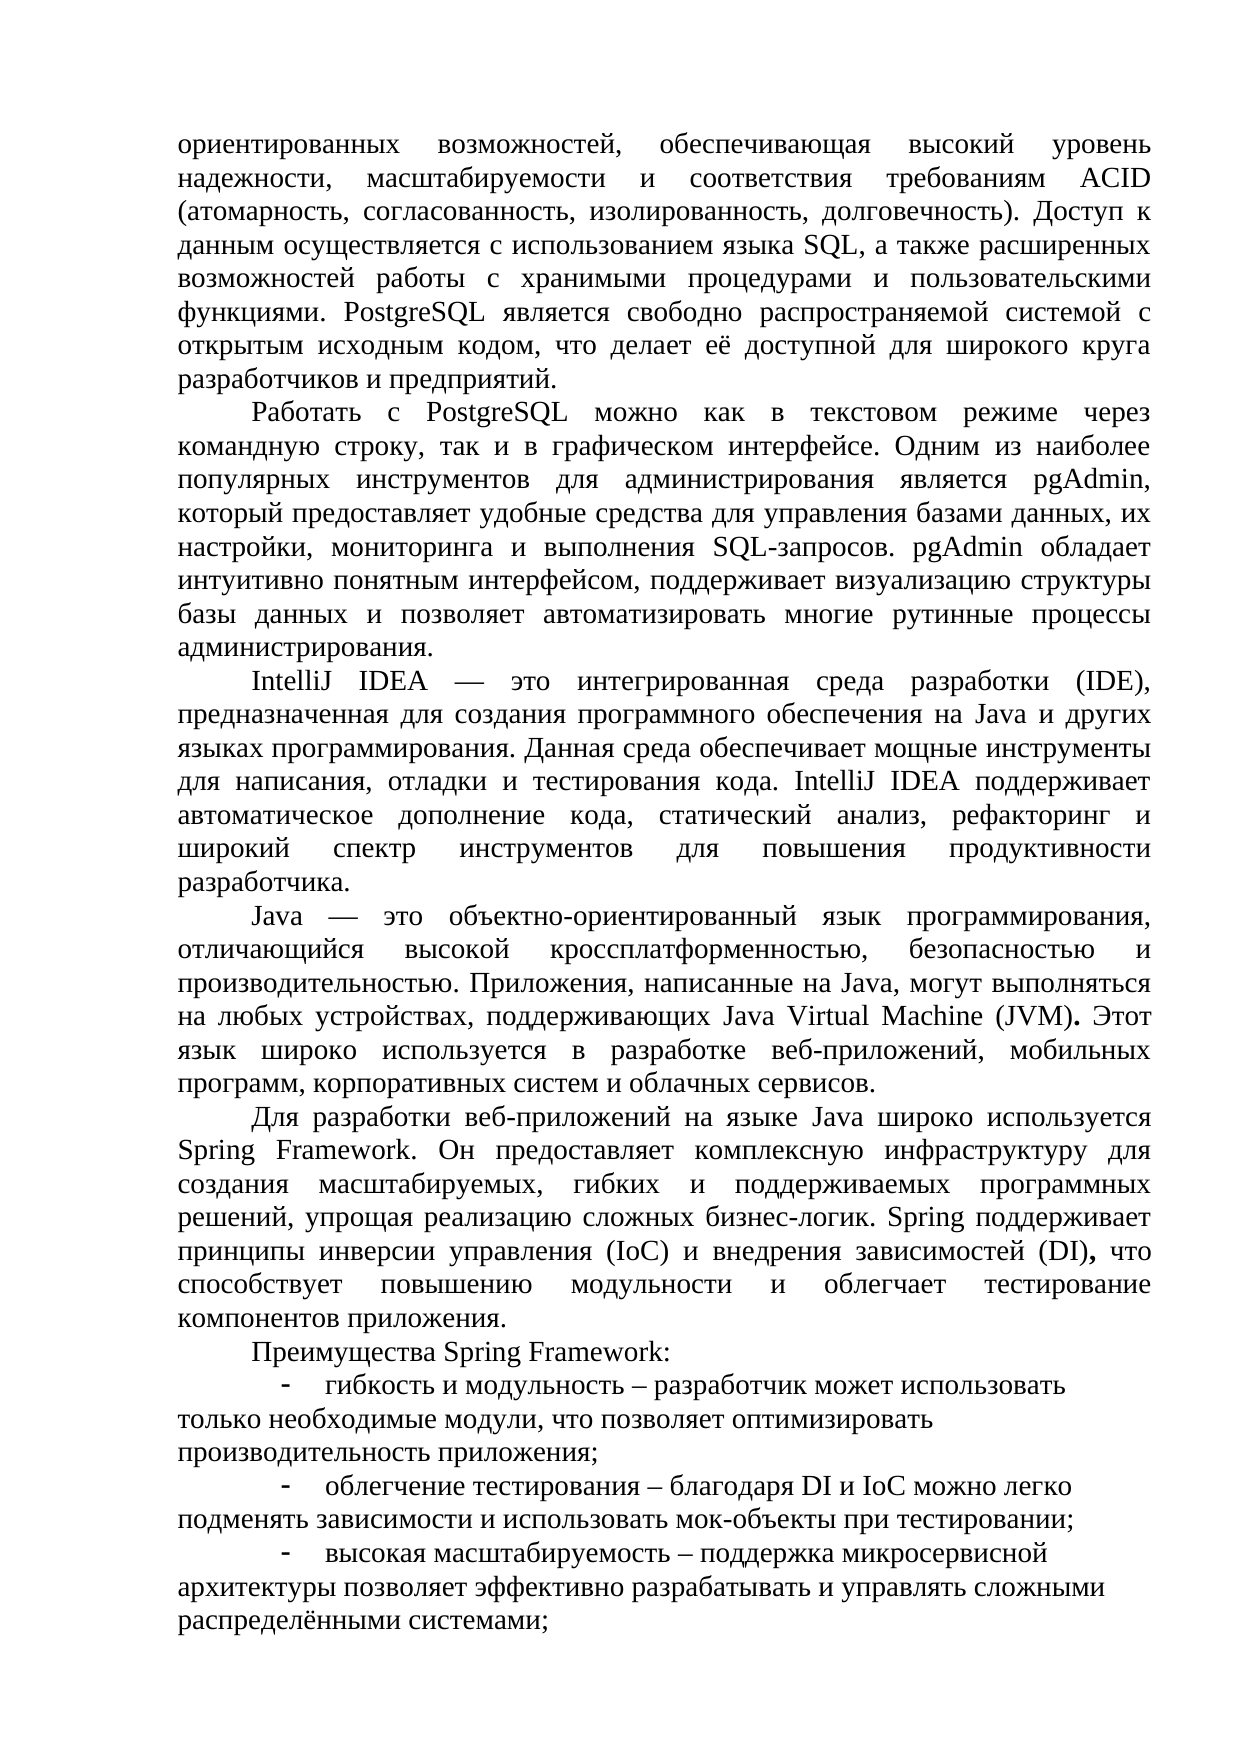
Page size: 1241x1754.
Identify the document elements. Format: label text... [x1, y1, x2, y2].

text Преимущества Spring Framework: [177, 1334, 1152, 1367]
list облегчение тестирования – благодаря DI и IoC можно легко подменять зависимости и использовать мок-объекты при тестировании; [177, 1468, 1152, 1535]
text Для разработки веб-приложений на языке Java широко используется Spring Framework. Он предоставляет комплексную инфраструктуру для создания масштабируемых, гибких и поддерживаемых программных решений, упрощая реализацию сложных бизнес-логик. Spring поддерживает принципы инверсии управления (IoC) и внедрения зависимостей (DI), что способствует повышению модульности и облегчает тестирование компонентов приложения. [177, 1099, 1152, 1334]
list гибкость и модульность – разработчик может использовать только необходимые модули, что позволяет оптимизировать производительность приложения; [177, 1367, 1152, 1468]
text IntelliJ IDEA — это интегрированная среда разработки (IDE), предназначенная для создания программного обеспечения на Java и других языках программирования. Данная среда обеспечивает мощные инструменты для написания, отладки и тестирования кода. IntelliJ IDEA поддерживает автоматическое дополнение кода, статический анализ, рефакторинг и широкий спектр инструментов для повышения продуктивности разработчика. [177, 663, 1152, 898]
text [177, 126, 1152, 394]
text Работать с PostgreSQL можно как в текстовом режиме через командную строку, так и в графическом интерфейсе. Одним из наиболее популярных инструментов для администрирования является pgAdmin, который предоставляет удобные средства для управления базами данных, их настройки, мониторинга и выполнения SQL-запросов. pgAdmin обладает интуитивно понятным интерфейсом, поддерживает визуализацию структуры базы данных и позволяет автоматизировать многие рутинные процессы администрирования. [177, 394, 1152, 663]
text Java — это объектно-ориентированный язык программирования, отличающийся высокой кроссплатформенностью, безопасностью и производительностью. Приложения, написанные на Java, могут выполняться на любых устройствах, поддерживающих Java Virtual Machine (JVM). Этот язык широко используется в разработке веб-приложений, мобильных программ, корпоративных систем и облачных сервисов. [177, 898, 1152, 1099]
list высокая масштабируемость – поддержка микросервисной архитектуры позволяет эффективно разрабатывать и управлять сложными распределёнными системами; [177, 1535, 1152, 1636]
